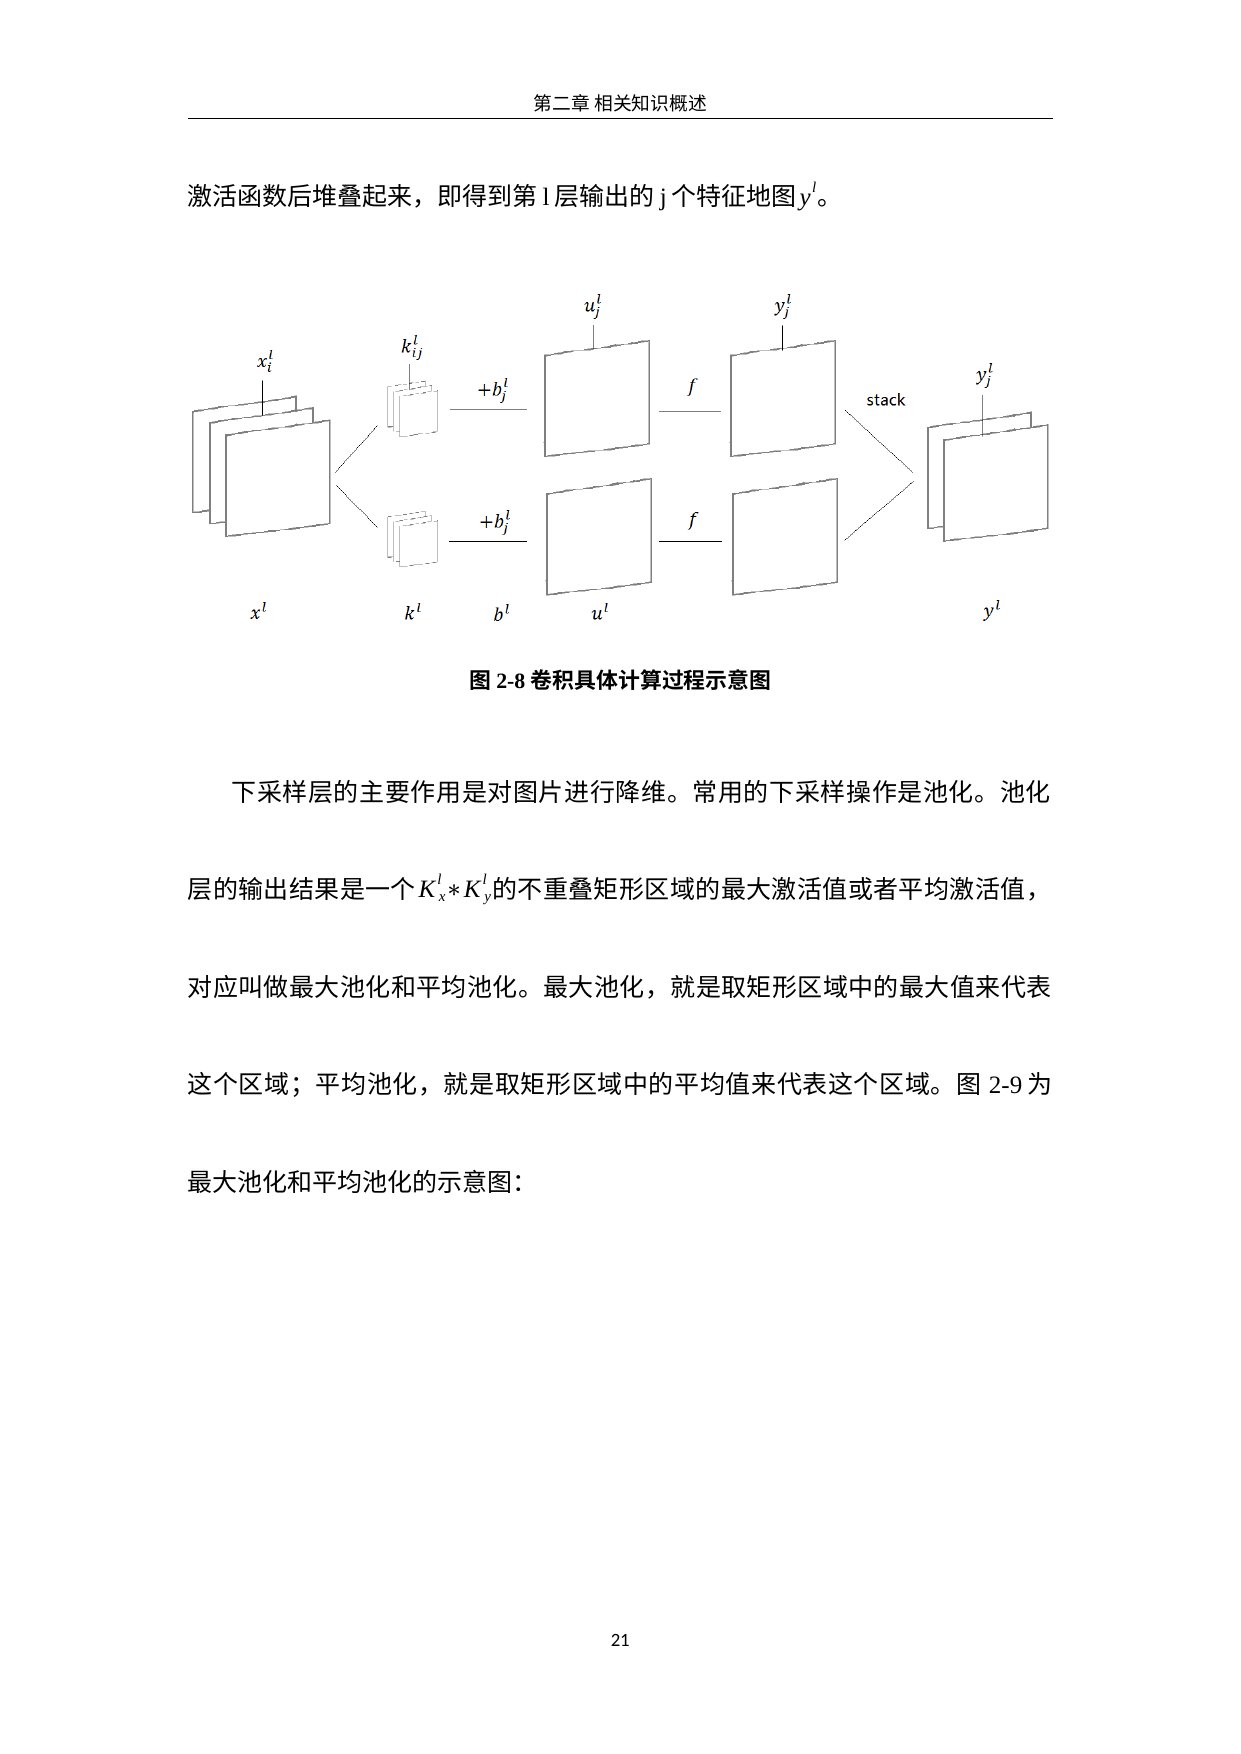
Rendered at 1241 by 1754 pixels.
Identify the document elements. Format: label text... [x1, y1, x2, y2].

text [187, 162, 1053, 227]
text 图 2-8 卷积具体计算过程示意图 [187, 663, 1053, 695]
picture [187, 292, 1053, 628]
text 下采样层的主要作用是对图片进行降维。常用的下采样操作是池化。池化层的输出结果是一个的不重叠矩形区域的最大激活值或者平均激活值，对应叫做最大池化和平均池化。最大池化，就是取矩形区域中的最大值来代表这个区域；平均池化，就是取矩形区域中的平均值来代表这个区域。图2-9为最大池化和平均池化的示意图： [187, 758, 1053, 1213]
